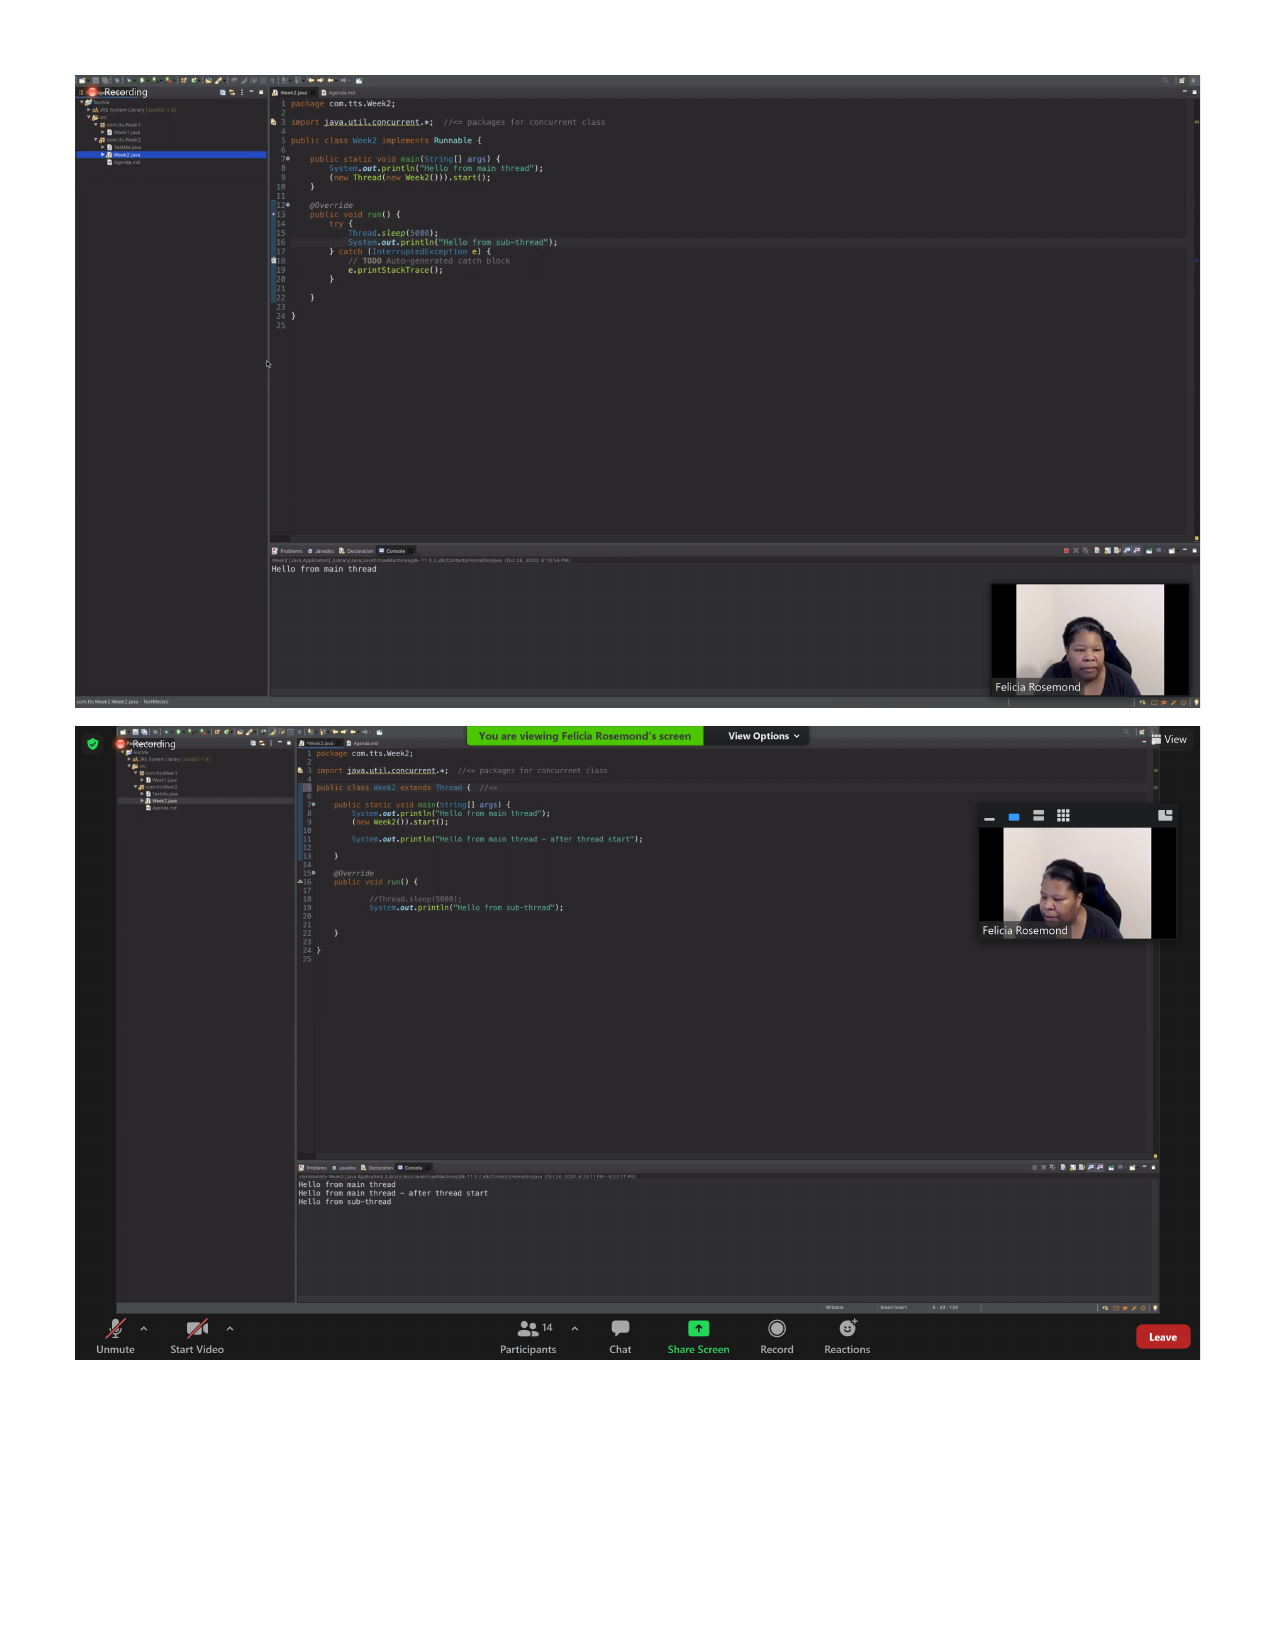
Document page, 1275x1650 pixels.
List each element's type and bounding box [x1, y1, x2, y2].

picture [75, 726, 1200, 1360]
picture [75, 75, 1200, 708]
